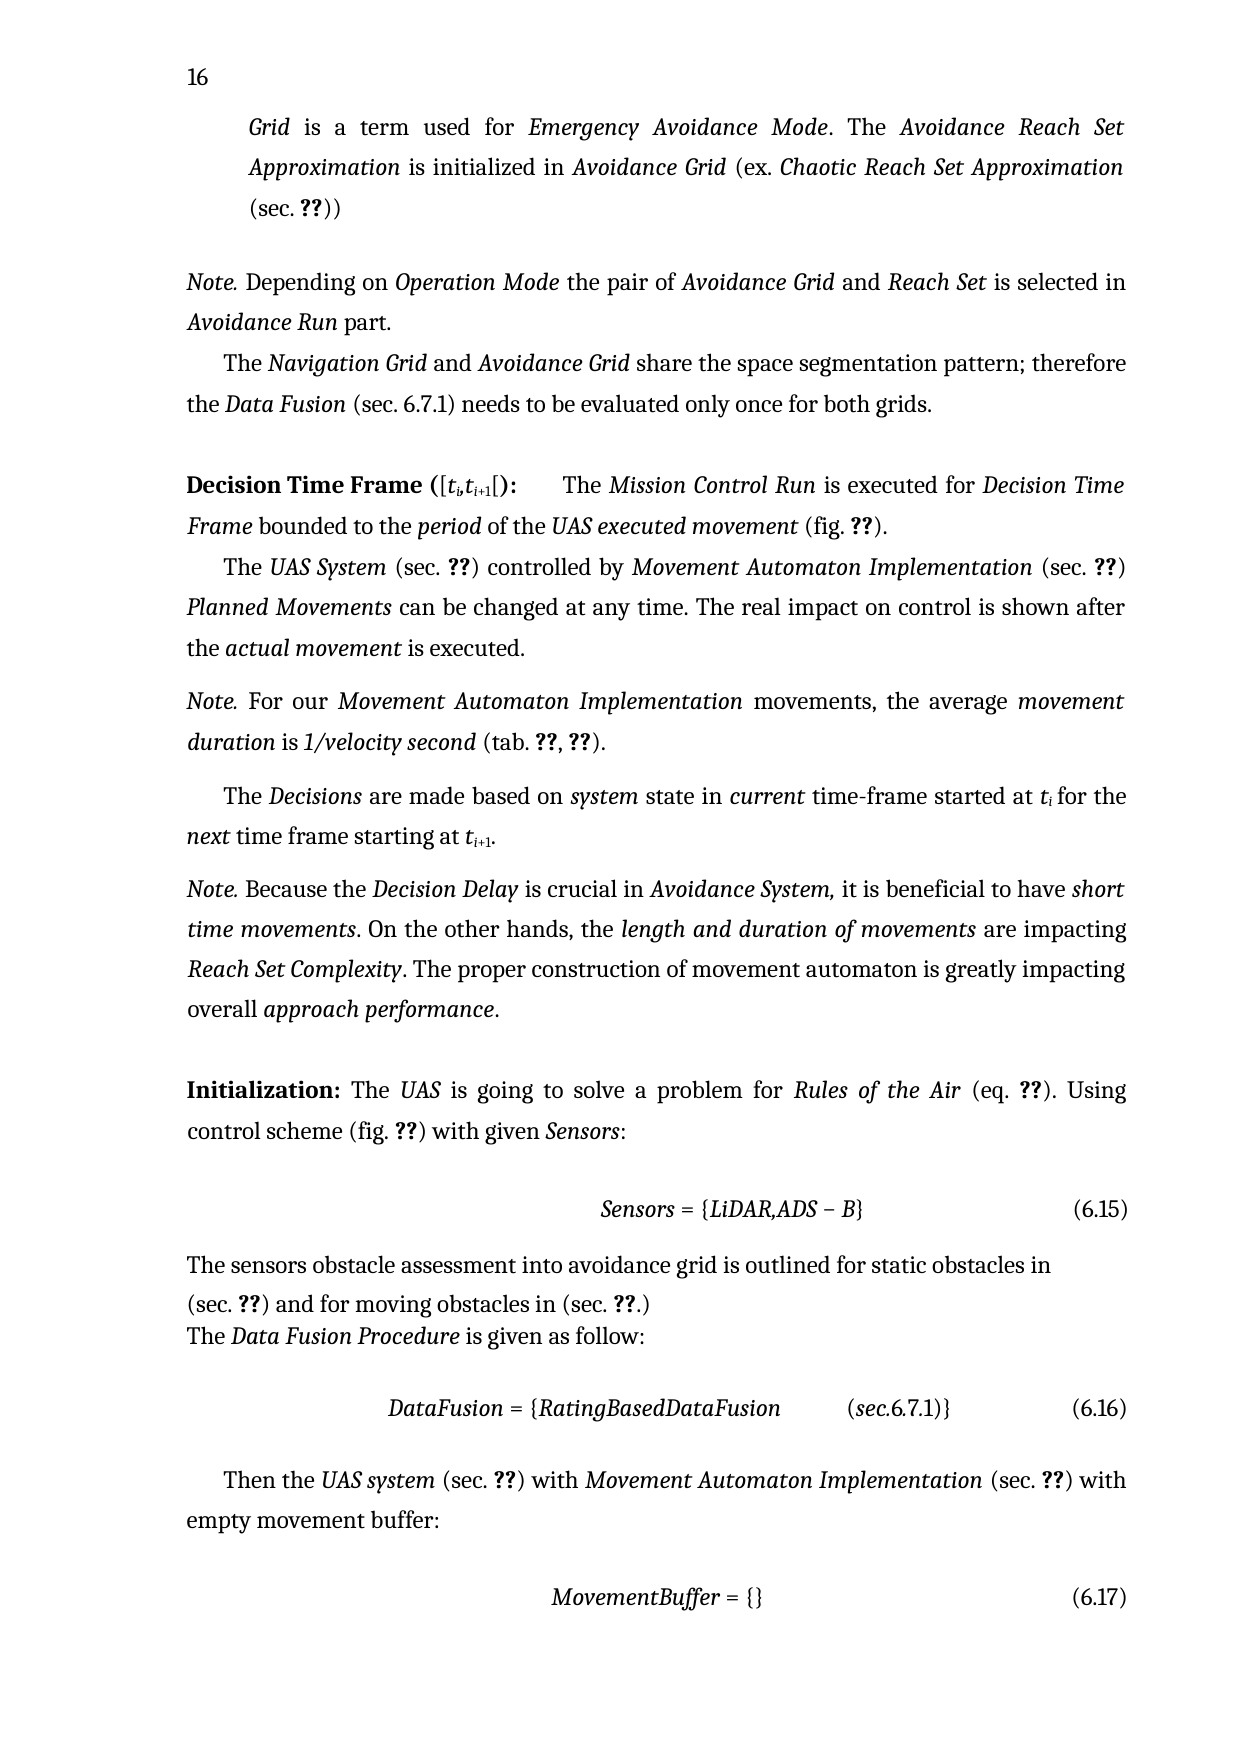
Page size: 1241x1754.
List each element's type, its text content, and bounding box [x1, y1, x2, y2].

text Note. Depending on Operation Mode the pair of Avoidance Grid and Reach Set is selected in Avoidance Run part. [186, 268, 1127, 337]
text The Data Fusion Procedure is given as follow: [186, 1322, 1127, 1350]
text The Decisions are made based on system state in current time-frame started at ti for the next time frame starting at ti+1. [186, 782, 1127, 851]
text DataFusion = {RatingBasedDataFusion (sec.6.7.1)} (6.16) [187, 1393, 1129, 1422]
text Then the UAS system (sec. ??) with Movement Automaton Implementation (sec. ??) with empty movement buffer: [186, 1466, 1127, 1535]
text The Navigation Grid and Avoidance Grid share the space segmentation pattern; therefore the Data Fusion (sec. 6.7.1) needs to be evaluated only once for both grids. [186, 349, 1127, 418]
text The sensors obstacle assessment into avoidance grid is outlined for static obstacles in [186, 1251, 1127, 1279]
text Note. For our Movement Automaton Implementation movements, the average movement duration is 1/velocity second (tab. ??, ??). [186, 687, 1127, 756]
text Decision Time Frame ([ti,ti+1[): The Mission Control Run is executed for Decision Time Frame bounded to the period of the UAS executed movement (fig. ??). [186, 471, 1127, 541]
text Sensors = {LiDAR,ADS − B} (6.15) [187, 1195, 1129, 1224]
text Initialization: The UAS is going to solve a problem for Rules of the Air (eq. ??). Using control scheme (fig. ??) with given Sensors: [186, 1076, 1127, 1145]
text Note. Because the Decision Delay is crucial in Avoidance System, it is beneficial to have short time movements. On the other hands, the length and duration of movements are impacting Reach Set Complexity. The proper construction of movement automaton is greatly impacting overall approach performance. [186, 875, 1127, 1024]
text The UAS System (sec. ??) controlled by Movement Automaton Implementation (sec. ??) Planned Movements can be changed at any time. The real impact on control is shown after the actual movement is executed. [186, 553, 1127, 662]
text MovementBuffer = {} (6.17) [187, 1583, 1129, 1612]
text (sec. ??) and for moving obstacles in (sec. ??.) [186, 1290, 1127, 1319]
